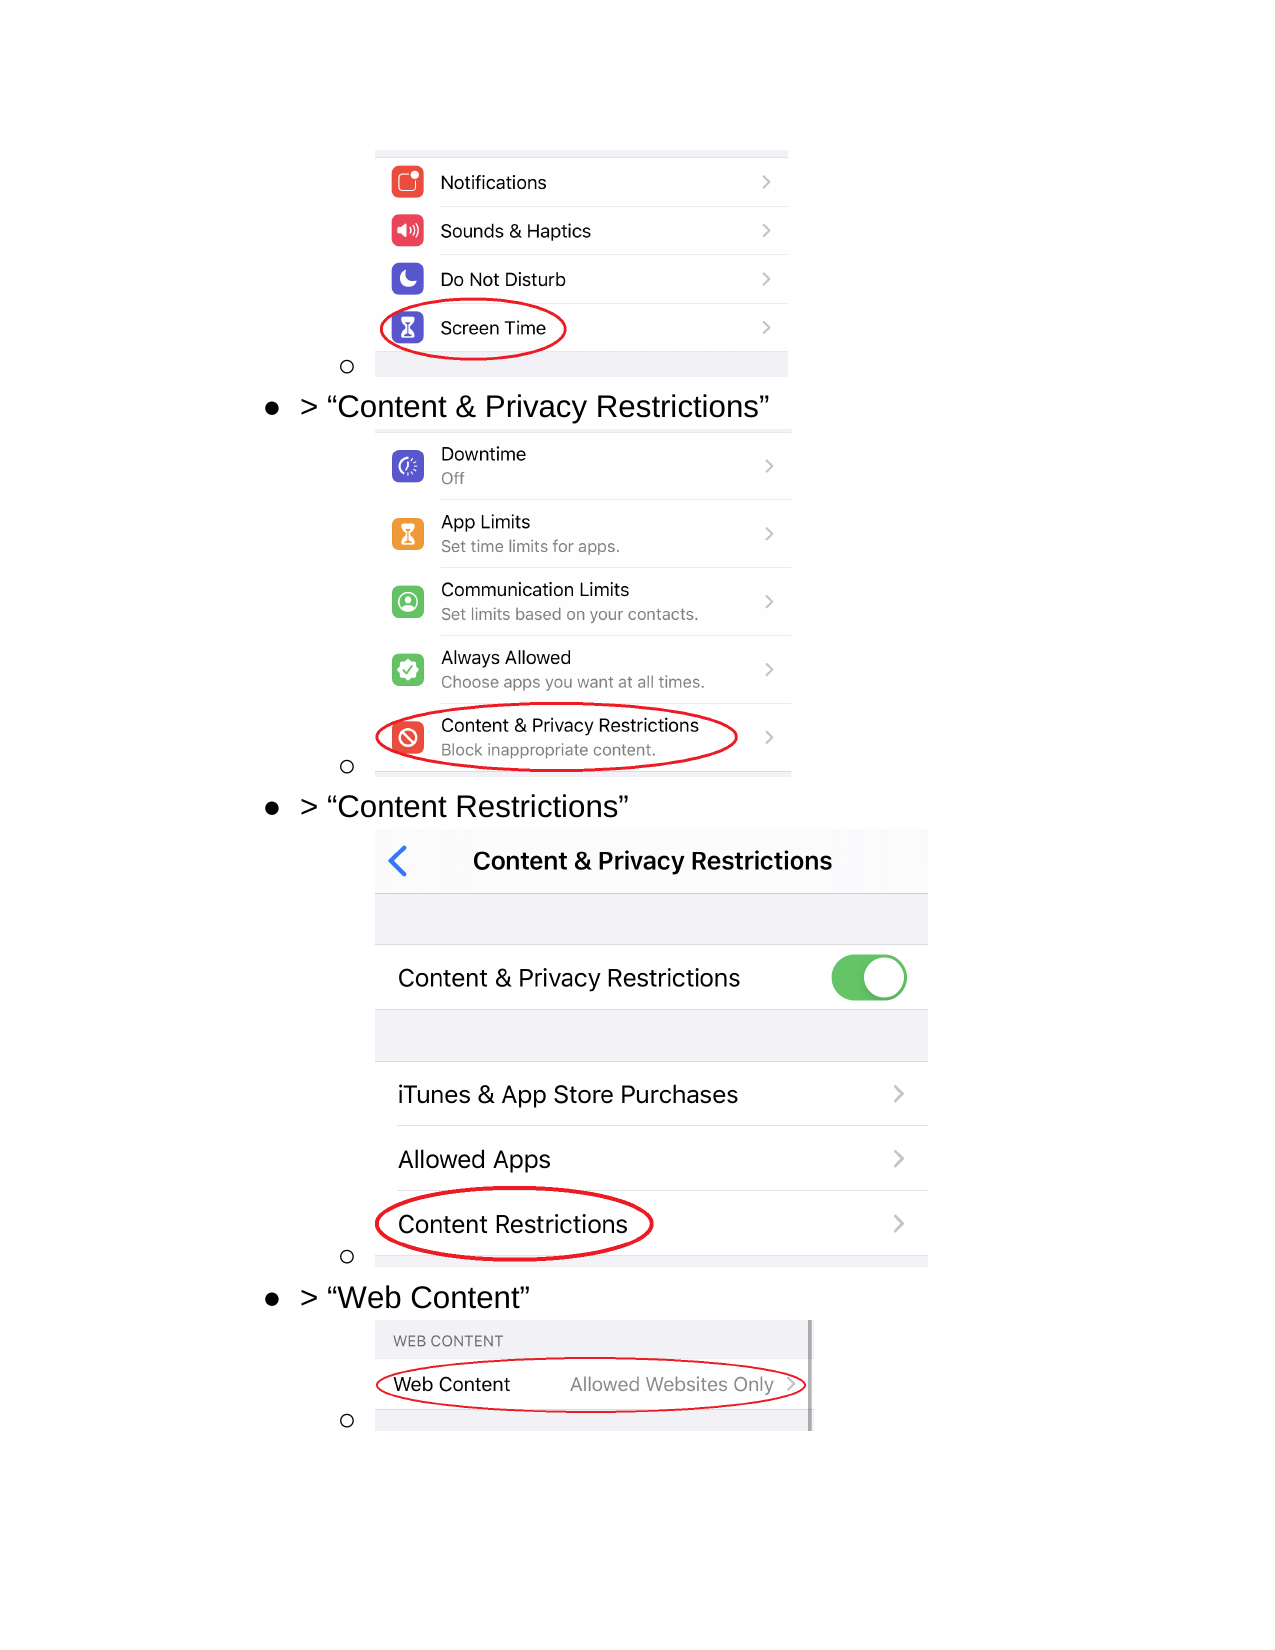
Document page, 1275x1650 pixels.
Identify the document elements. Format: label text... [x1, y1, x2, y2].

picture [375, 429, 792, 777]
picture [375, 1320, 814, 1431]
list > “Content Restrictions” [262, 788, 1125, 824]
picture [375, 150, 789, 377]
picture [375, 829, 929, 1267]
list > “Web Content” [262, 1279, 1125, 1314]
list > “Content & Privacy Restrictions” [262, 388, 1125, 424]
